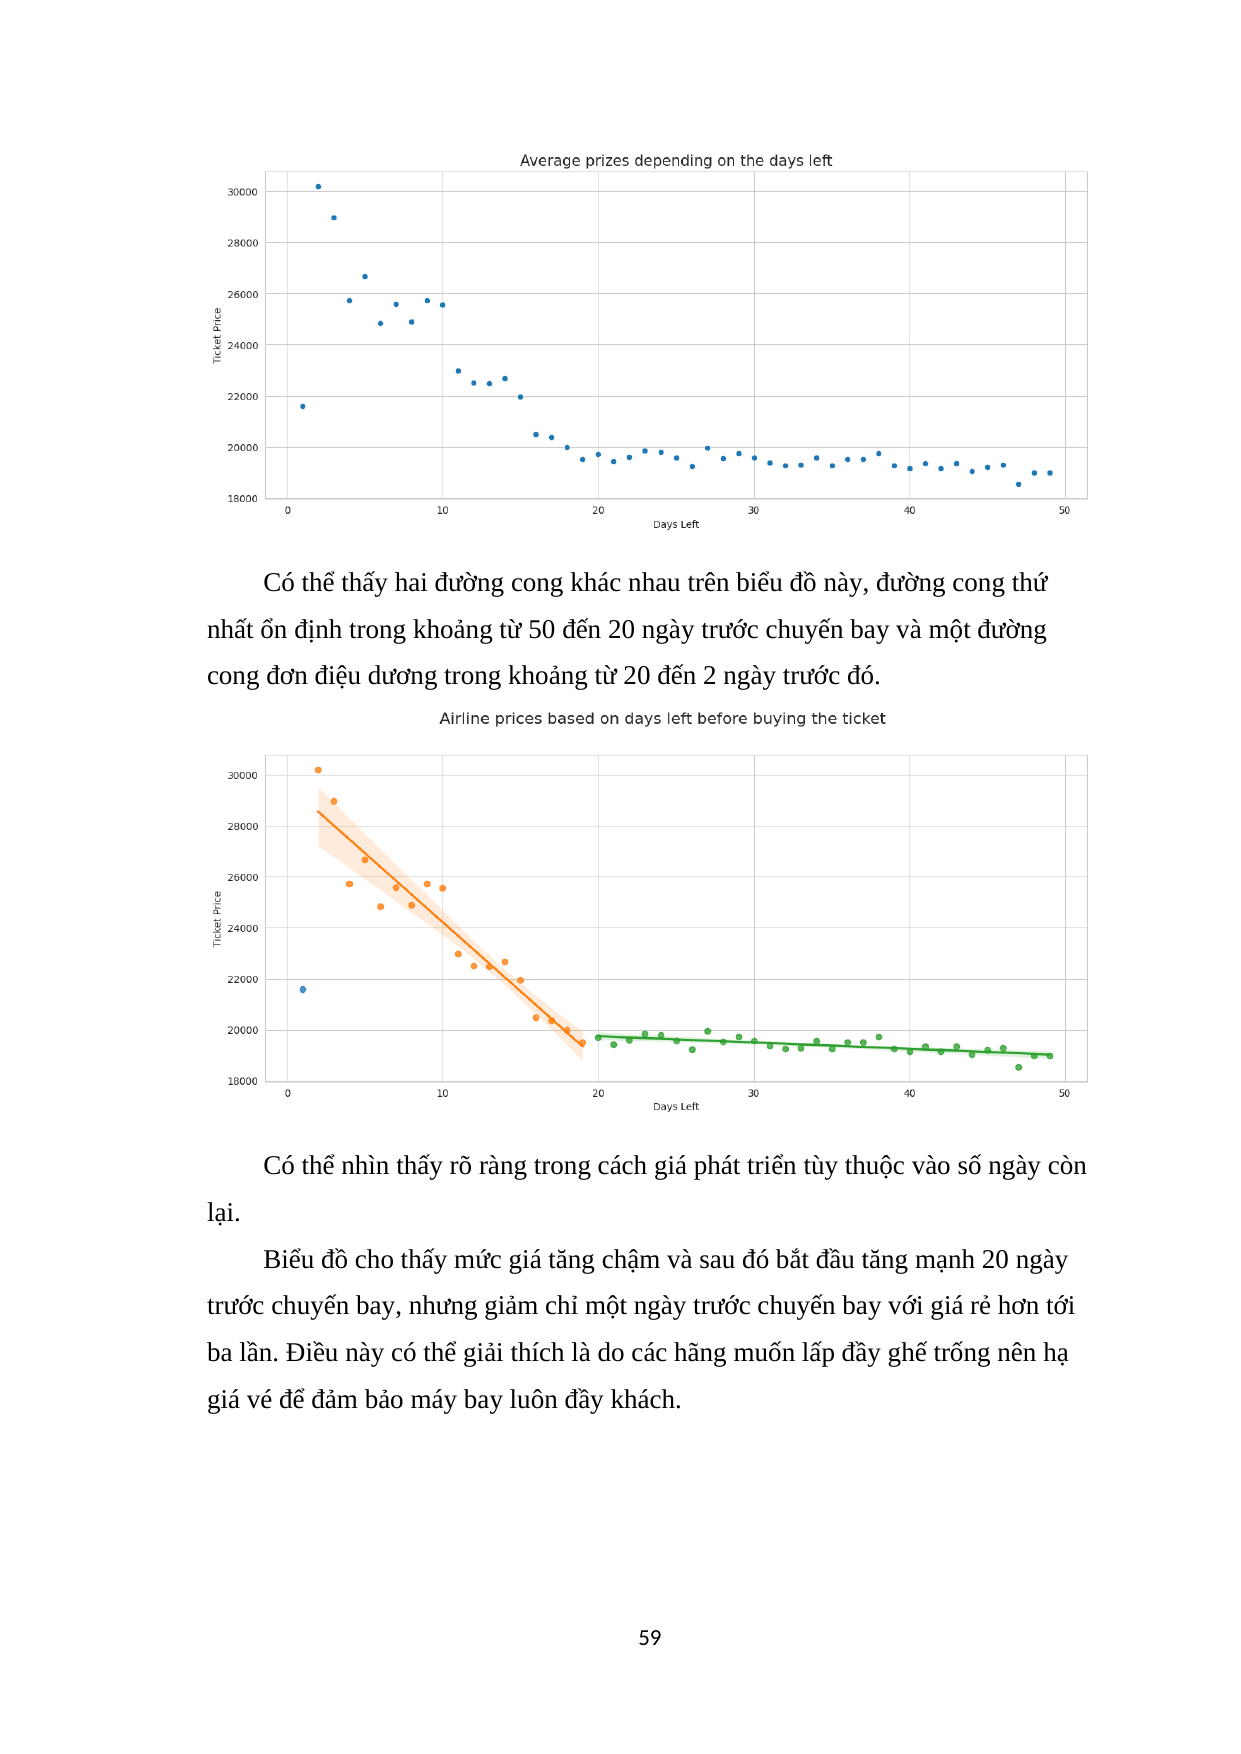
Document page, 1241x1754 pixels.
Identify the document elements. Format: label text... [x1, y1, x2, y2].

text Biểu đồ cho thấy mức giá tăng chậm và sau đó bắt đầu tăng mạnh 20 ngày trước chuyến bay, nhưng giảm chỉ một ngày trước chuyến bay với giá rẻ hơn tới ba lần. Điều này có thể giải thích là do các hãng muốn lấp đầy ghế trống nên hạ giá vé để đảm bảo máy bay luôn đầy khách. [207, 1243, 1092, 1414]
text Có thể nhìn thấy rõ ràng trong cách giá phát triển tùy thuộc vào số ngày còn lại. [207, 1149, 1092, 1227]
picture [206, 706, 1093, 1119]
picture [206, 147, 1093, 536]
text Có thể thấy hai đường cong khác nhau trên biểu đồ này, đường cong thứ nhất ổn định trong khoảng từ 50 đến 20 ngày trước chuyến bay và một đường cong đơn điệu dương trong khoảng từ 20 đến 2 ngày trước đó. [207, 566, 1092, 691]
